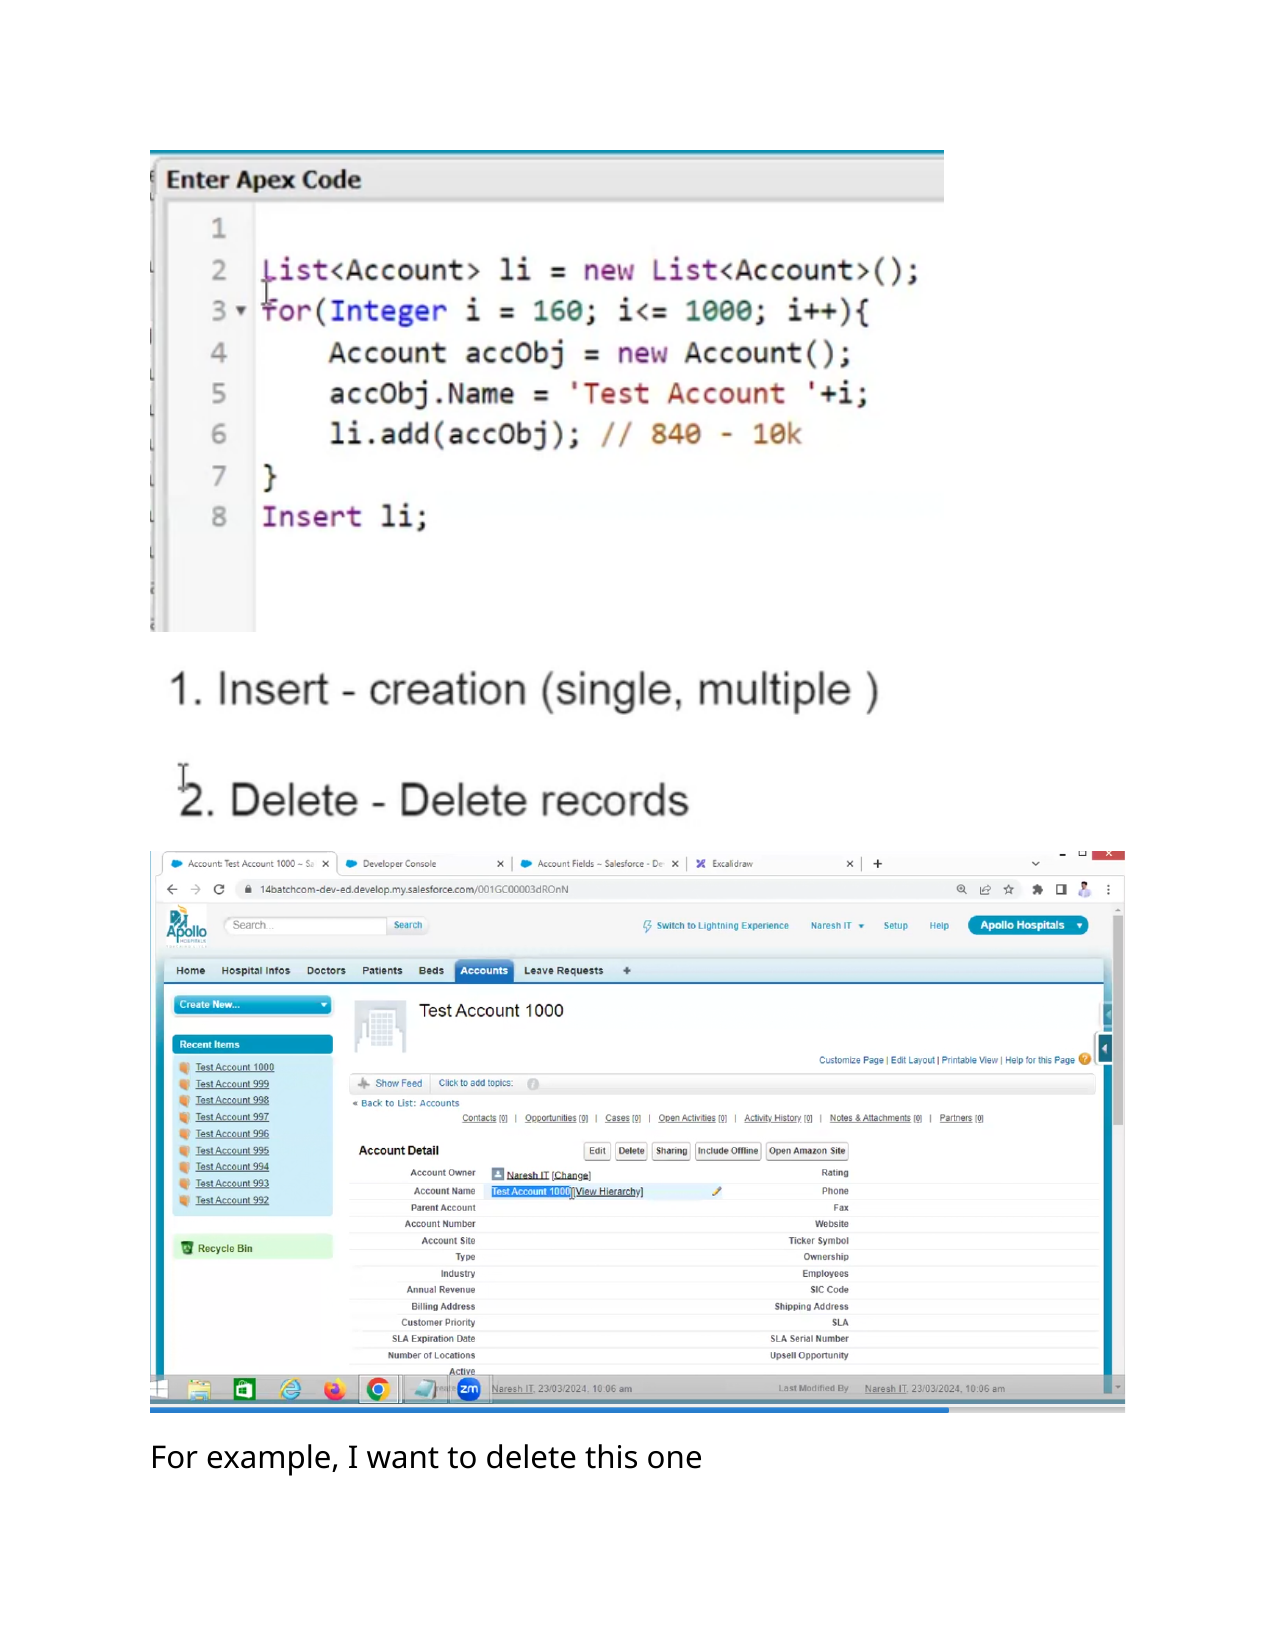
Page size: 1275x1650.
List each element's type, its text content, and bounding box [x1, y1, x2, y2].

picture [150, 653, 886, 830]
picture [150, 152, 944, 632]
text For example, I want to delete this one [150, 1435, 1125, 1477]
picture [150, 851, 1125, 1413]
